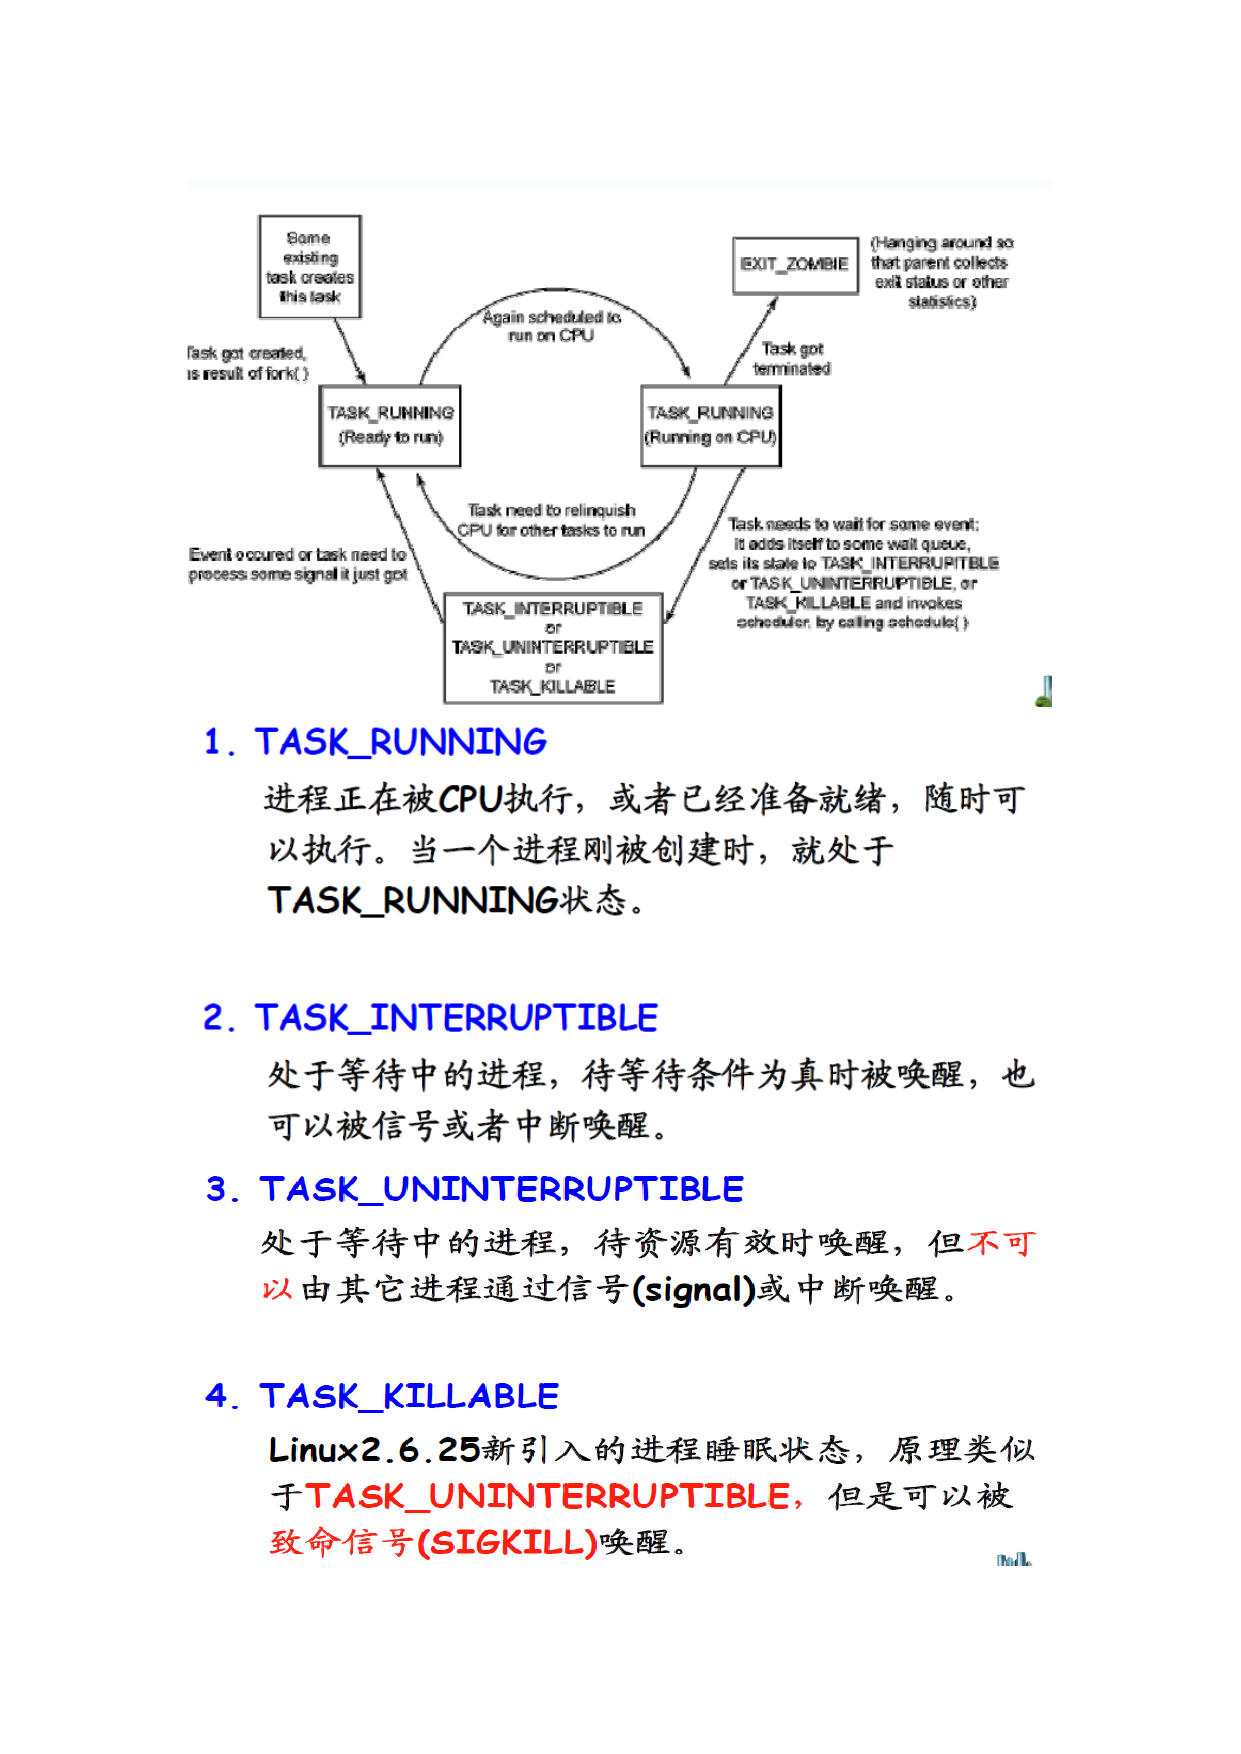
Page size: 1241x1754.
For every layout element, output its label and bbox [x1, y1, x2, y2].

picture [187, 181, 1053, 1566]
